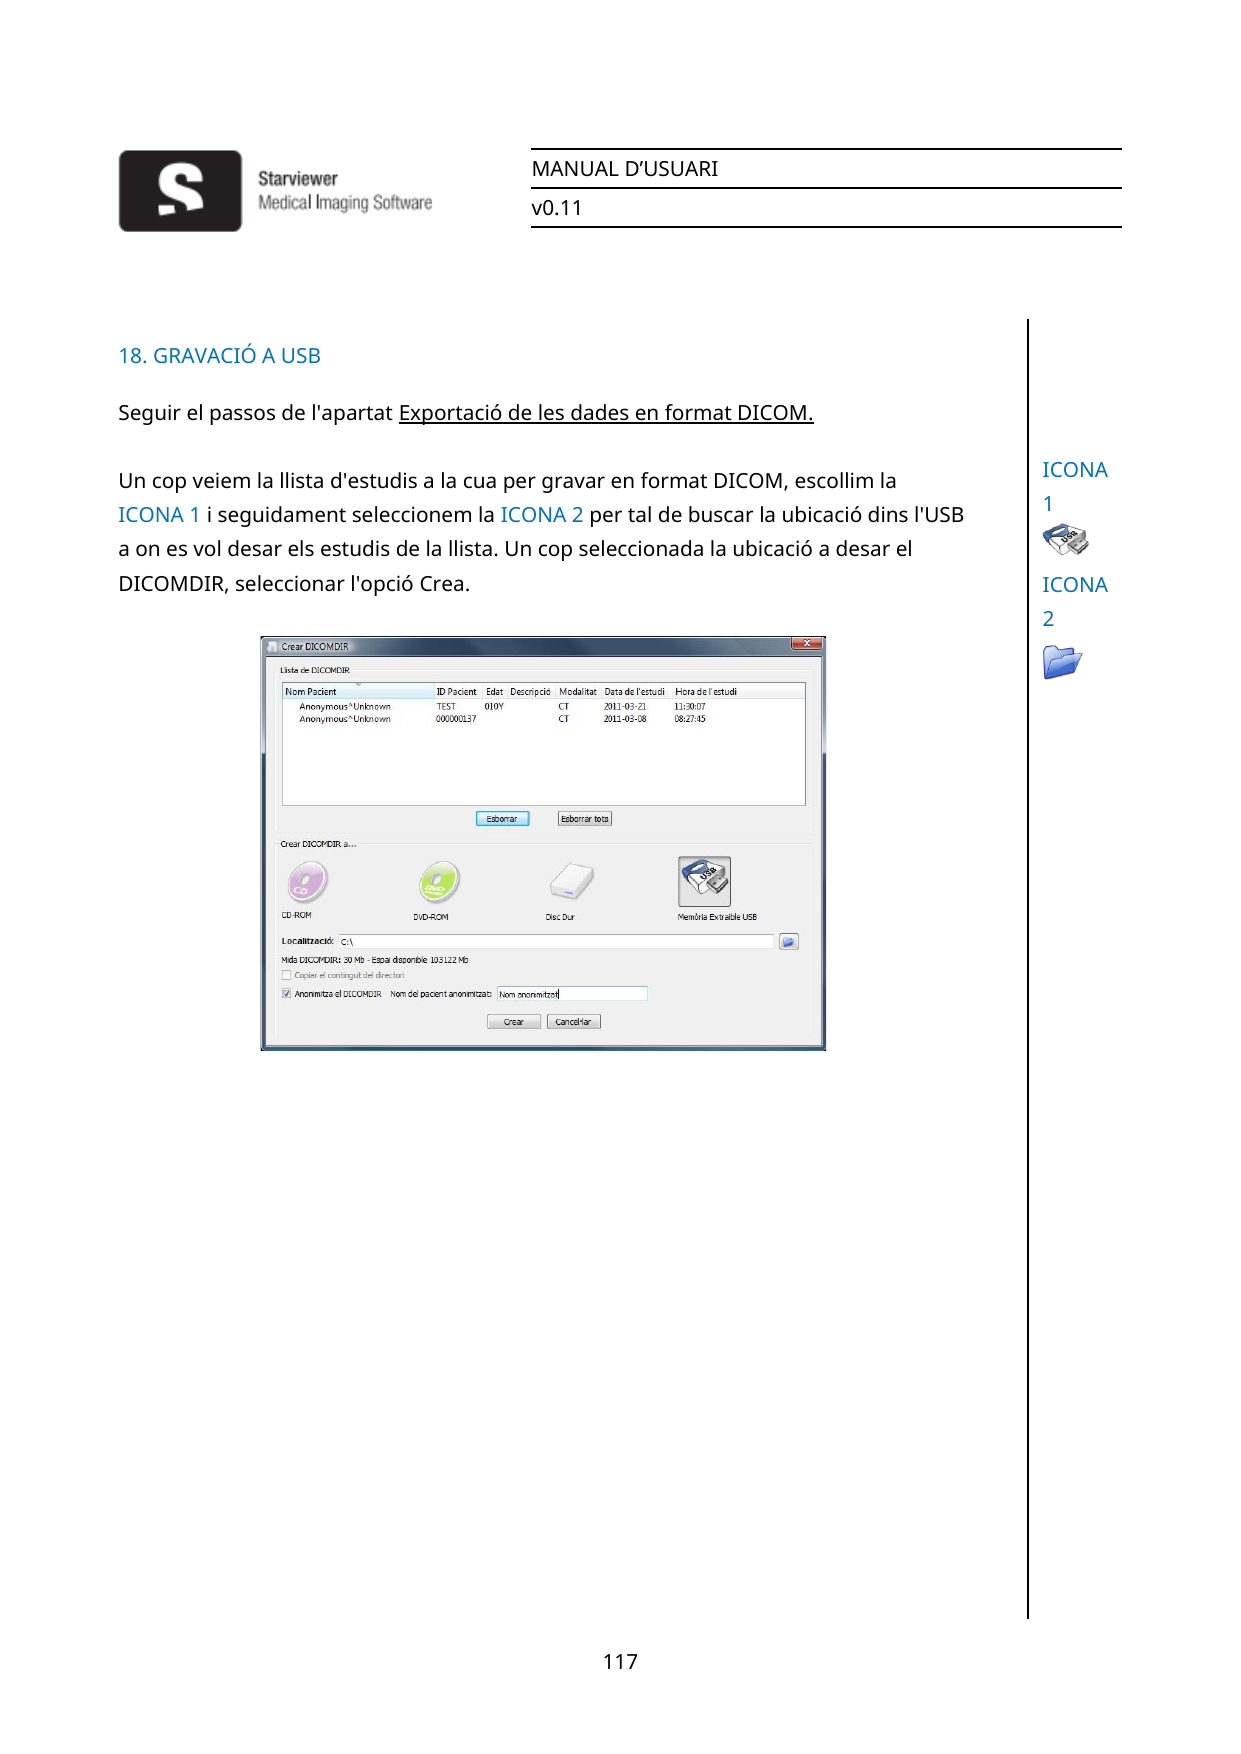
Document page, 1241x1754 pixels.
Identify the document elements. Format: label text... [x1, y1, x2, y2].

table_header ICONA 1 ICONA 2 [1029, 319, 1122, 1618]
picture [1042, 638, 1084, 680]
picture [1042, 523, 1089, 565]
text Seguir el passos de l'apartat Exportació de les dades en format DICOM. [118, 398, 1027, 427]
subtitle Gravació a USB [118, 341, 1027, 370]
picture [260, 636, 827, 1051]
text Un cop veiem la llista d'estudis a la cua per gravar en format DICOM, escollim la icona 1 i seguidament seleccionem la icona 2 per tal de buscar la ubicació dins l'USB a on es vol desar els estudis de la llista. Un cop seleccionada la ubicació a desar el DICOMDIR, seleccionar l'opció Crea. [118, 466, 1027, 597]
